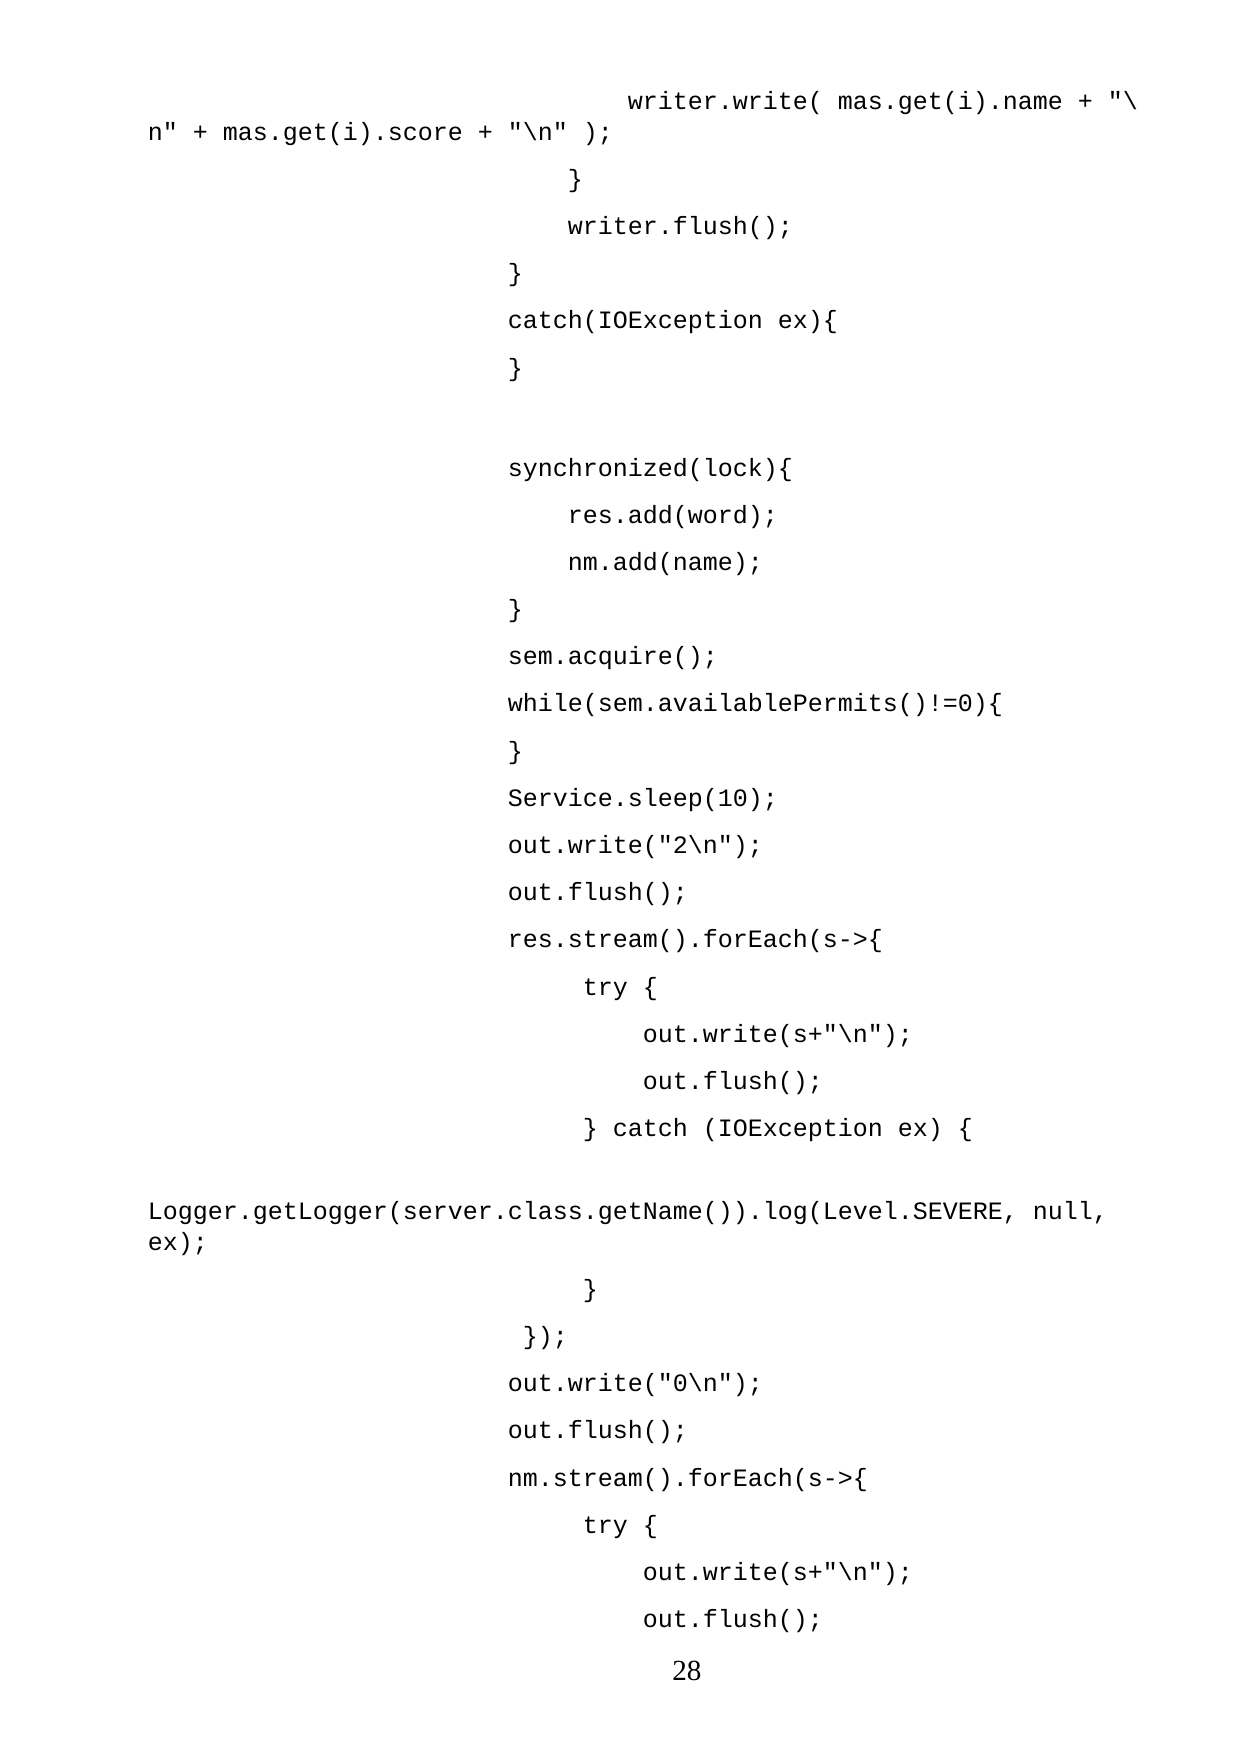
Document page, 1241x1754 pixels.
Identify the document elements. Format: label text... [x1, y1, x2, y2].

text out.write("0\n"); [148, 1371, 1152, 1399]
text out.flush(); [148, 1418, 1152, 1446]
text out.flush(); [148, 1607, 1152, 1635]
text } [148, 261, 1152, 289]
text out.flush(); [148, 880, 1152, 908]
text out.write(s+"\n"); [148, 1021, 1152, 1050]
text nm.add(name); [148, 549, 1152, 578]
text try { [148, 974, 1152, 1002]
text res.add(word); [148, 502, 1152, 531]
text try { [148, 1512, 1152, 1541]
text Service.sleep(10); [148, 785, 1152, 814]
text writer.write( mas.get(i).name + "\n" + mas.get(i).score + "\n" ); [148, 89, 1152, 147]
text } [148, 597, 1152, 625]
text res.stream().forEach(s->{ [148, 927, 1152, 955]
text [148, 1163, 1152, 1257]
text out.write(s+"\n"); [148, 1559, 1152, 1588]
text }); [148, 1323, 1152, 1352]
text synchronized(lock){ [148, 455, 1152, 483]
text } [148, 738, 1152, 767]
text while(sem.availablePermits()!=0){ [148, 691, 1152, 719]
text out.flush(); [148, 1068, 1152, 1097]
text } catch (IOException ex) { [148, 1116, 1152, 1144]
text nm.stream().forEach(s->{ [148, 1465, 1152, 1493]
text out.write("2\n"); [148, 833, 1152, 861]
text catch(IOException ex){ [148, 308, 1152, 336]
text } [148, 1276, 1152, 1305]
text writer.flush(); [148, 213, 1152, 242]
text } [148, 355, 1152, 383]
text sem.acquire(); [148, 644, 1152, 672]
text } [148, 166, 1152, 195]
